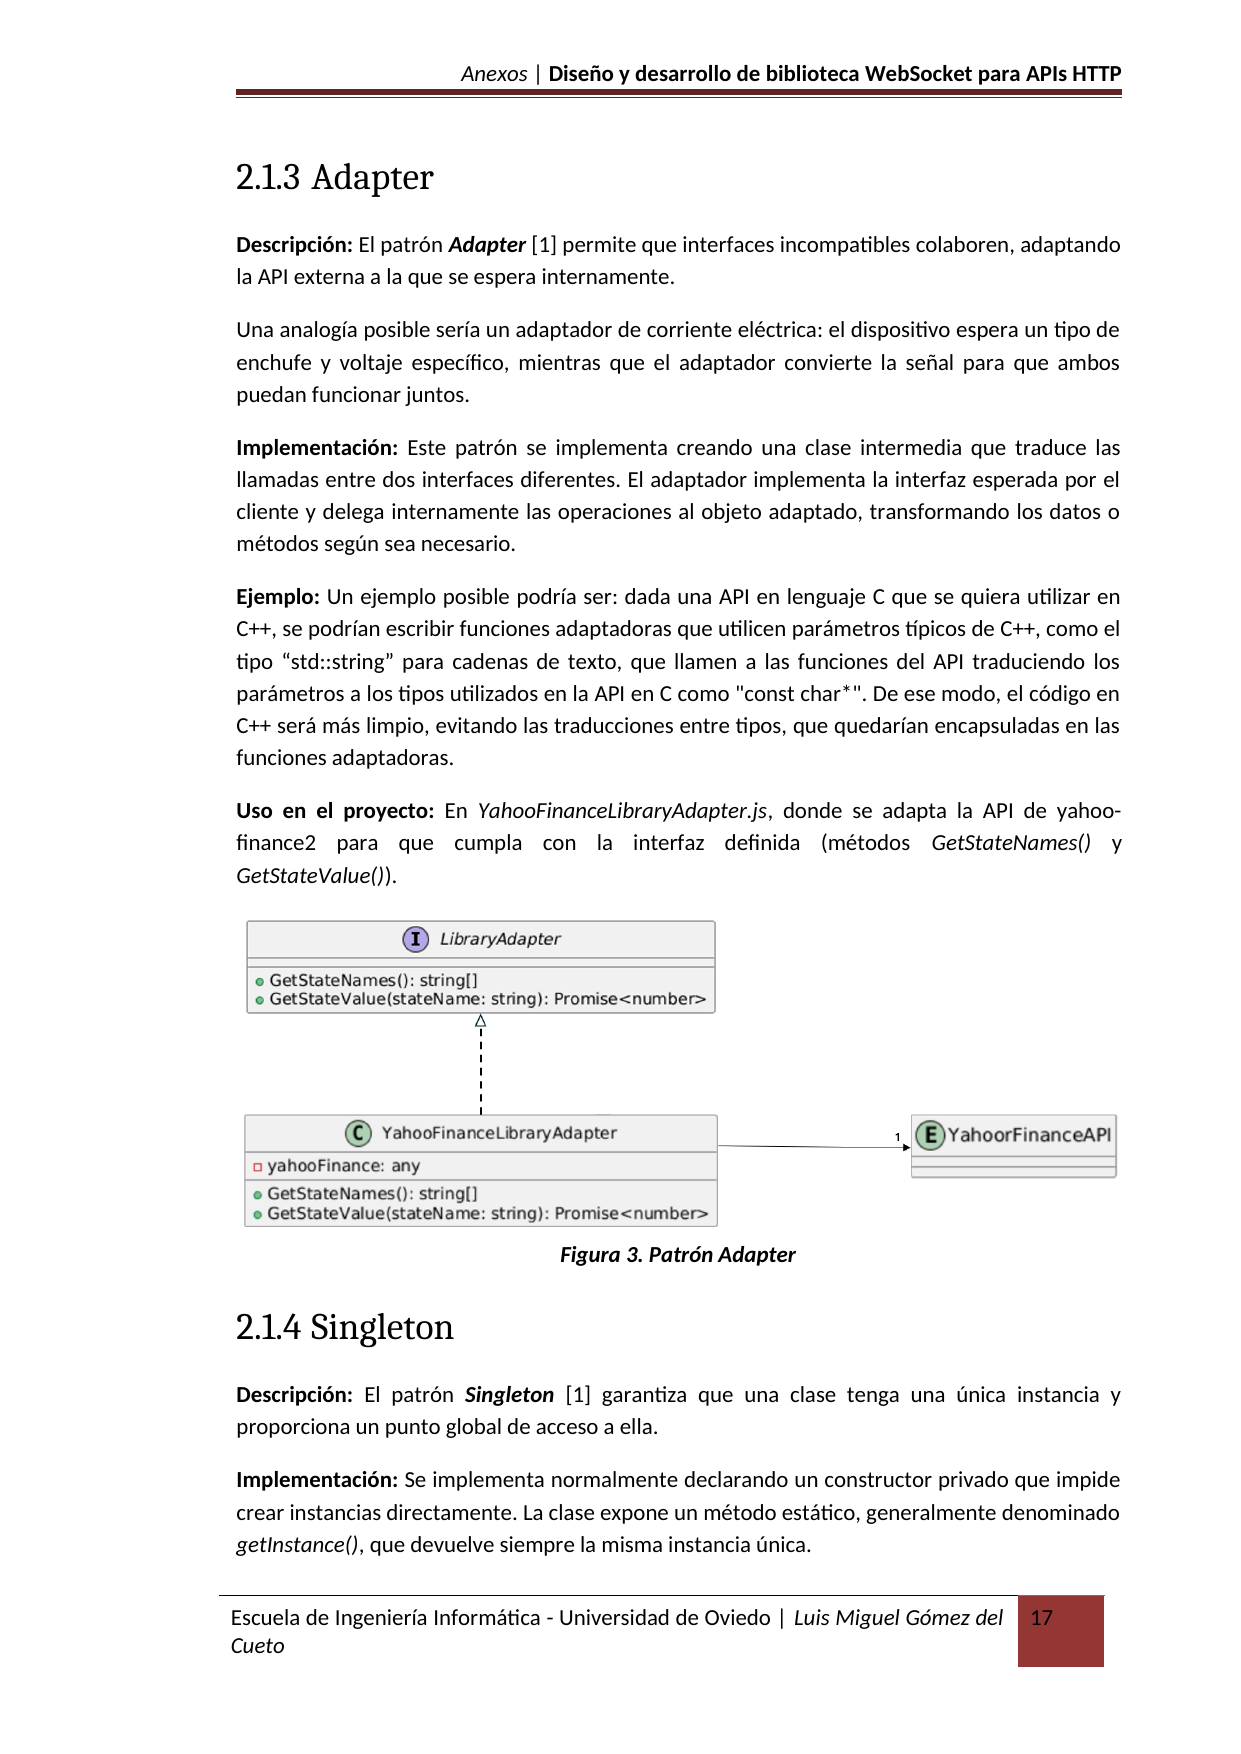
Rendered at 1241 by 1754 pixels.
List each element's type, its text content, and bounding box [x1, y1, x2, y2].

text Una analogía posible sería un adaptador de corriente eléctrica: el dispositivo espera un tipo de enchufe y voltaje específico, mientras que el adaptador convierte la señal para que ambos puedan funcionar juntos. [236, 315, 1122, 408]
text Implementación: Se implementa normalmente declarando un constructor privado que impide crear instancias directamente. La clase expone un método estático, generalmente denominado getInstance(), que devuelve siempre la misma instancia única. [236, 1465, 1122, 1558]
text Implementación: Este patrón se implementa creando una clase intermedia que traduce las llamadas entre dos interfaces diferentes. El adaptador implementa la interfaz esperada por el cliente y delega internamente las operaciones al objeto adaptado, transformando los datos o métodos según sea necesario. [236, 433, 1122, 557]
text Descripción: El patrón Singleton [1] garantiza que una clase tenga una única instancia y proporciona un punto global de acceso a ella. [236, 1380, 1122, 1440]
text Ejemplo: Un ejemplo posible podría ser: dada una API en lenguaje C que se quiera utilizar en C++, se podrían escribir funciones adaptadoras que utilicen parámetros típicos de C++, como el tipo “std::string” para cadenas de texto, que llamen a las funciones del API traduciendo los parámetros a los tipos utilizados en la API en C como "const char*". De ese modo, el código en C++ será más limpio, evitando las traducciones entre tipos, que quedarían encapsuladas en las funciones adaptadoras. [236, 582, 1122, 771]
text Figura 3. Patrón Adapter [236, 1240, 1122, 1268]
subtitle Adapter [236, 156, 1122, 199]
subtitle Singleton [236, 1306, 1122, 1349]
picture [236, 913, 1123, 1236]
text Descripción: El patrón Adapter [1] permite que interfaces incompatibles colaboren, adaptando la API externa a la que se espera internamente. [236, 230, 1122, 290]
text Uso en el proyecto: En YahooFinanceLibraryAdapter.js, donde se adapta la API de yahoo-finance2 para que cumpla con la interfaz definida (métodos GetStateNames() y GetStateValue()). [236, 796, 1122, 889]
